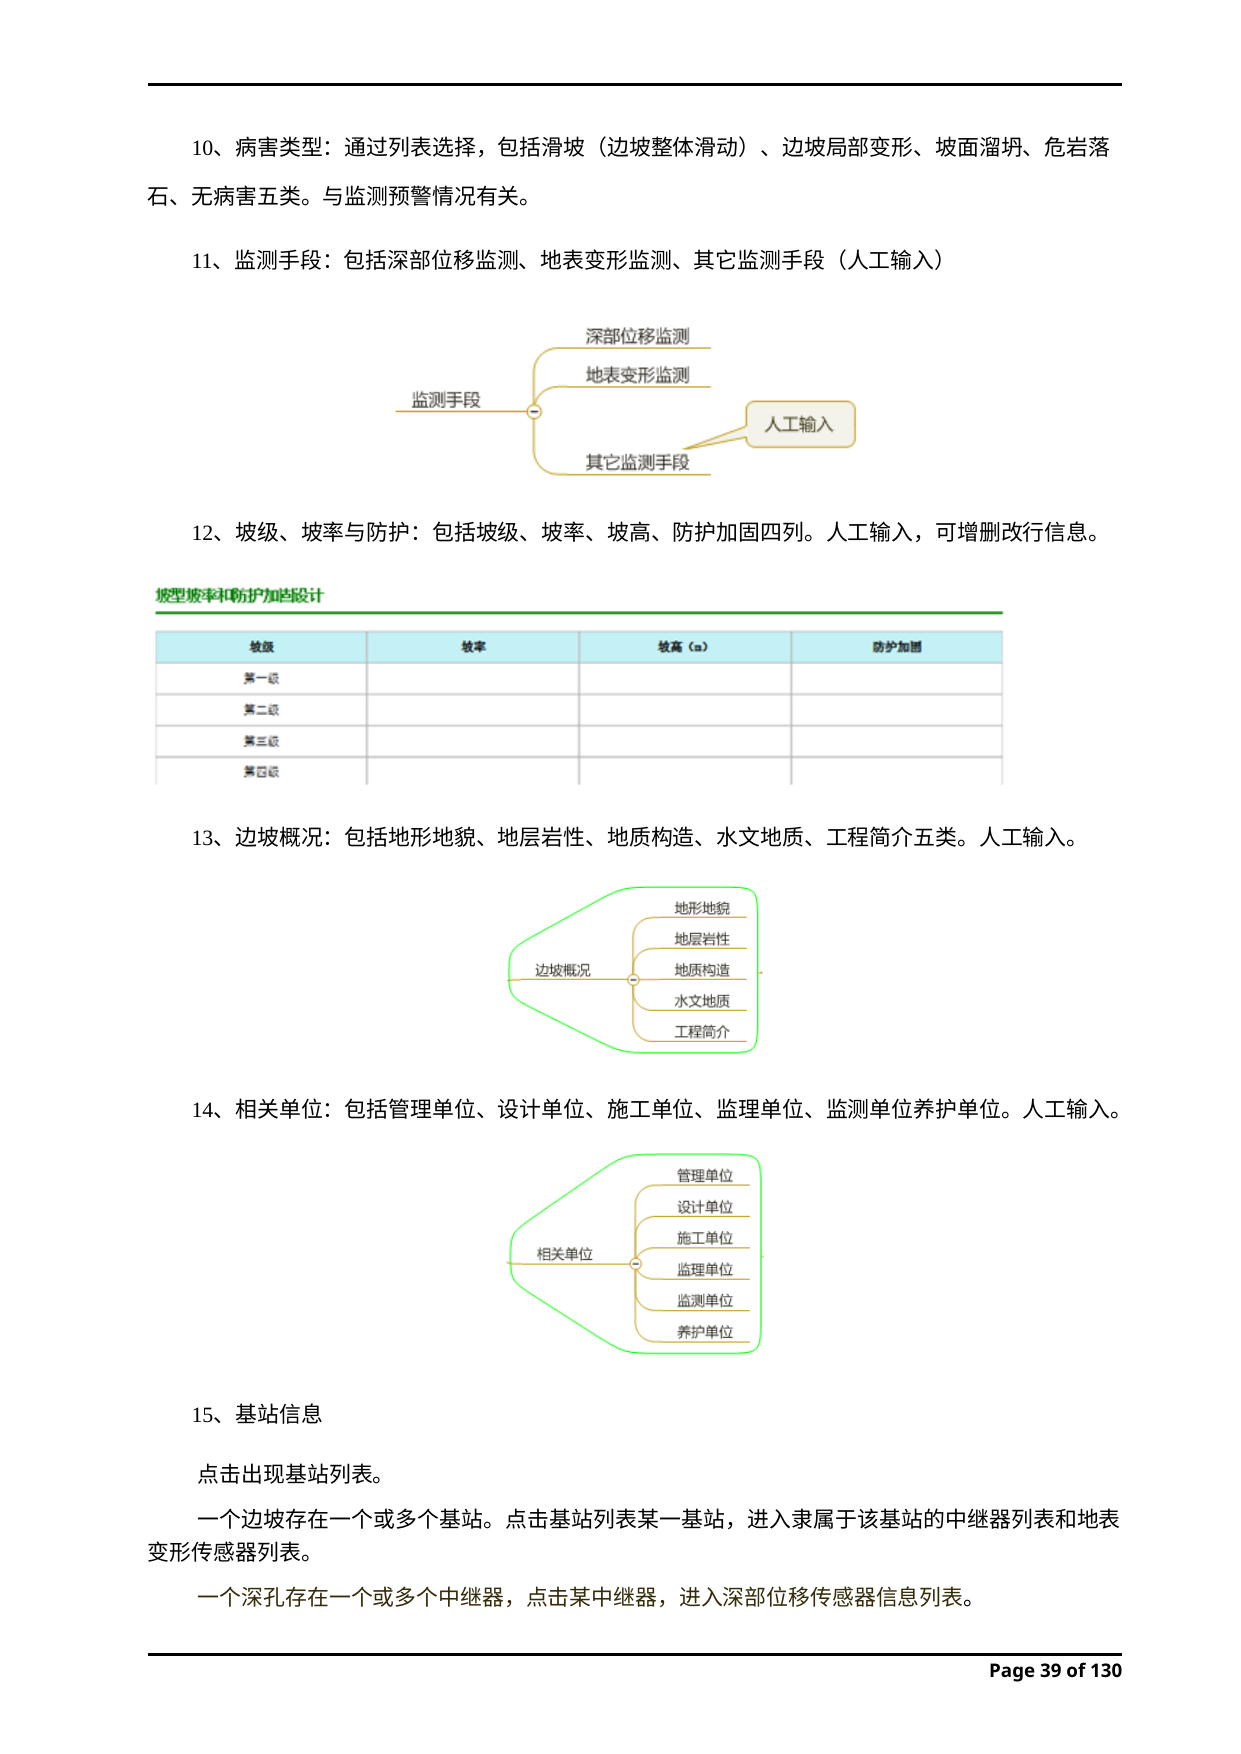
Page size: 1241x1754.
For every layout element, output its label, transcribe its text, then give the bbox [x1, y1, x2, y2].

list 相关单位：包括管理单位、设计单位、施工单位、监理单位、监测单位养护单位。人工输入。 [148, 1092, 1122, 1124]
picture [506, 1152, 764, 1359]
picture [147, 578, 1013, 801]
picture [395, 303, 875, 480]
list 监测手段：包括深部位移监测、地表变形监测、其它监测手段（人工输入） [148, 243, 1122, 275]
text 一个深孔存在一个或多个中继器，点击某中继器，进入深部位移传感器信息列表。 [148, 1579, 1122, 1612]
list 病害类型：通过列表选择，包括滑坡（边坡整体滑动）、边坡局部变形、坡面溜坍、危岩落石、无病害五类。与监测预警情况有关。 [148, 129, 1122, 211]
picture [507, 880, 763, 1057]
text 点击出现基站列表。 [148, 1457, 1122, 1489]
list 边坡概况：包括地形地貌、地层岩性、地质构造、水文地质、工程简介五类。人工输入。 [148, 819, 1122, 852]
text 一个边坡存在一个或多个基站。点击基站列表某一基站，进入隶属于该基站的中继器列表和地表变形传感器列表。 [148, 1502, 1122, 1567]
list 基站信息 [148, 1396, 1122, 1429]
list 坡级、坡率与防护：包括坡级、坡率、坡高、防护加固四列。人工输入，可增删改行信息。 [148, 515, 1122, 547]
